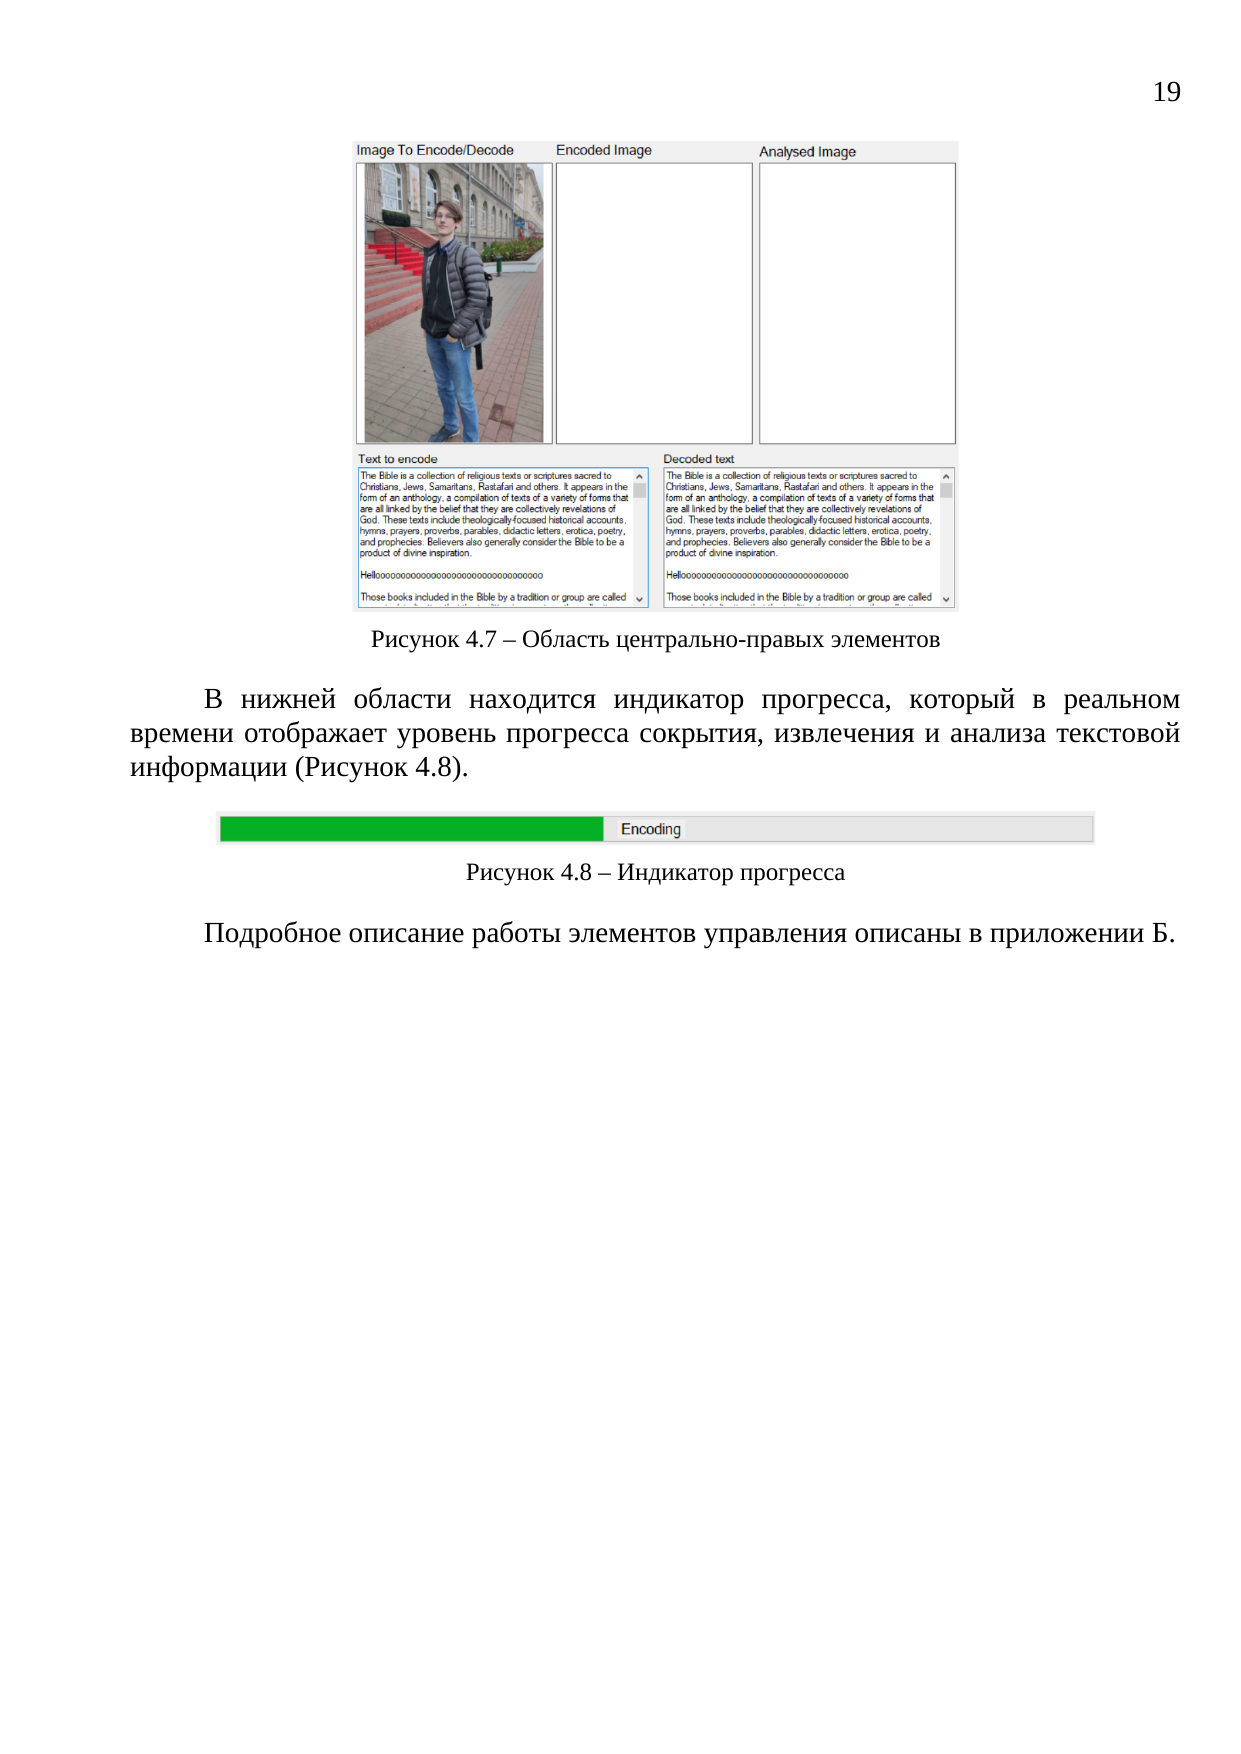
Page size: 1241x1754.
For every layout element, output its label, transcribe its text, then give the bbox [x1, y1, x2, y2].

text Рисунок 4.8 – Индикатор прогресса [130, 857, 1181, 886]
text Подробное описание работы элементов управления описаны в приложении Б. [130, 915, 1181, 949]
text В нижней области находится индикатор прогресса, который в реальном времени отображает уровень прогресса сокрытия, извлечения и анализа текстовой информации (Рисунок 4.8). [130, 682, 1181, 782]
picture [215, 811, 1096, 845]
text Рисунок 4.7 – Область центрально-правых элементов [130, 624, 1181, 652]
picture [352, 141, 959, 612]
